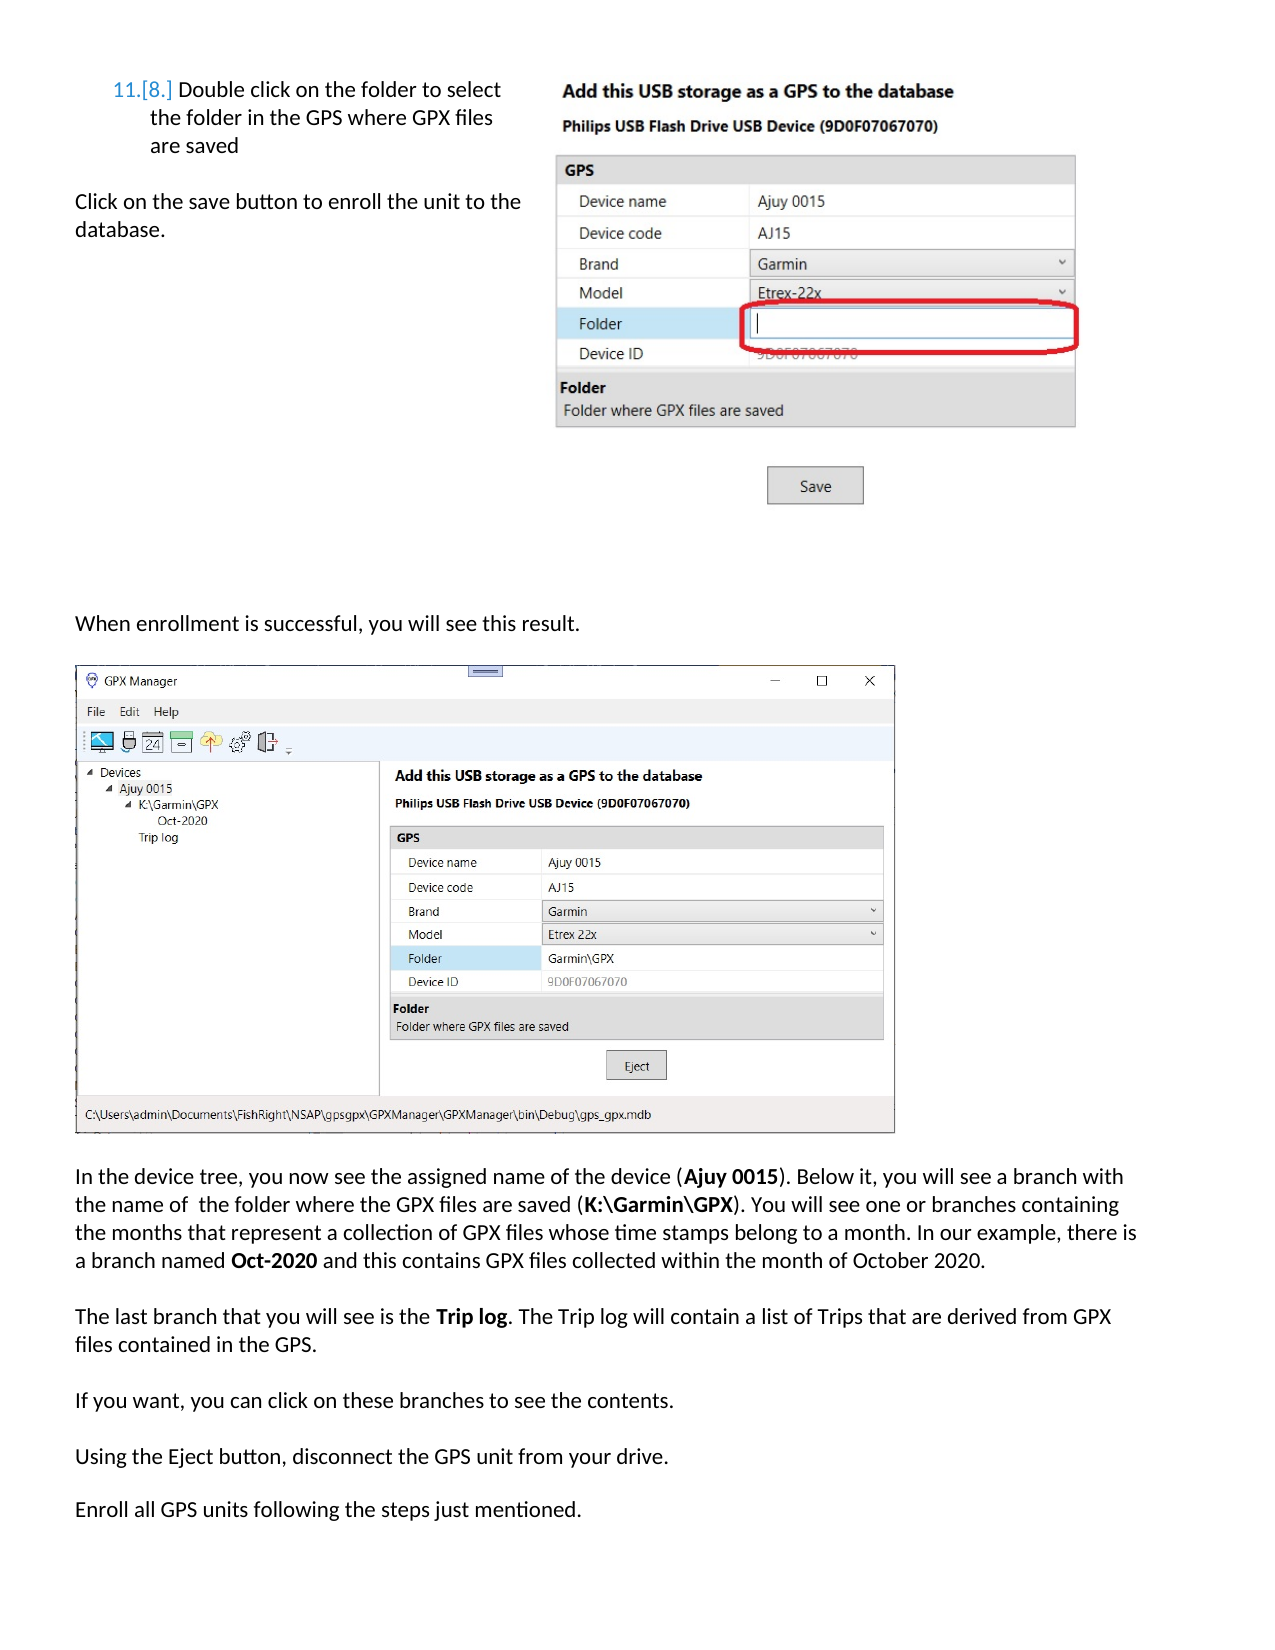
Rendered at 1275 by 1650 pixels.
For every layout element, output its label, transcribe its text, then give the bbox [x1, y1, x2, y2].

picture [545, 75, 1083, 525]
table_cell When enrollment is successful, you will see this result. In the device tree, you now see the assigned name of the device (Ajuy 0015). Below it, you will see a branch with the name of the folder where the GPX files are saved (K:\Garmin\GPX). You will see one or branches containing the months that represent a collection of GPX files whose time stamps belong to a month. In our example, there is a branch named Oct-2020 and this contains GPX files collected within the month of October 2020. The last branch that you will see is the Trip log. The Trip log will contain a list of Trips that are derived from GPX files contained in the GPS. If you want, you can click on these branches to see the contents. Using the Eject button, disconnect the GPS unit from your drive. Enroll all GPS units following the steps just mentioned. [64, 609, 1157, 1523]
table_cell [534, 75, 1157, 609]
picture [75, 665, 896, 1134]
table_cell Double click on the folder to select the folder in the GPS where GPX files are saved Click on the save button to enroll the unit to the database. [64, 75, 534, 609]
